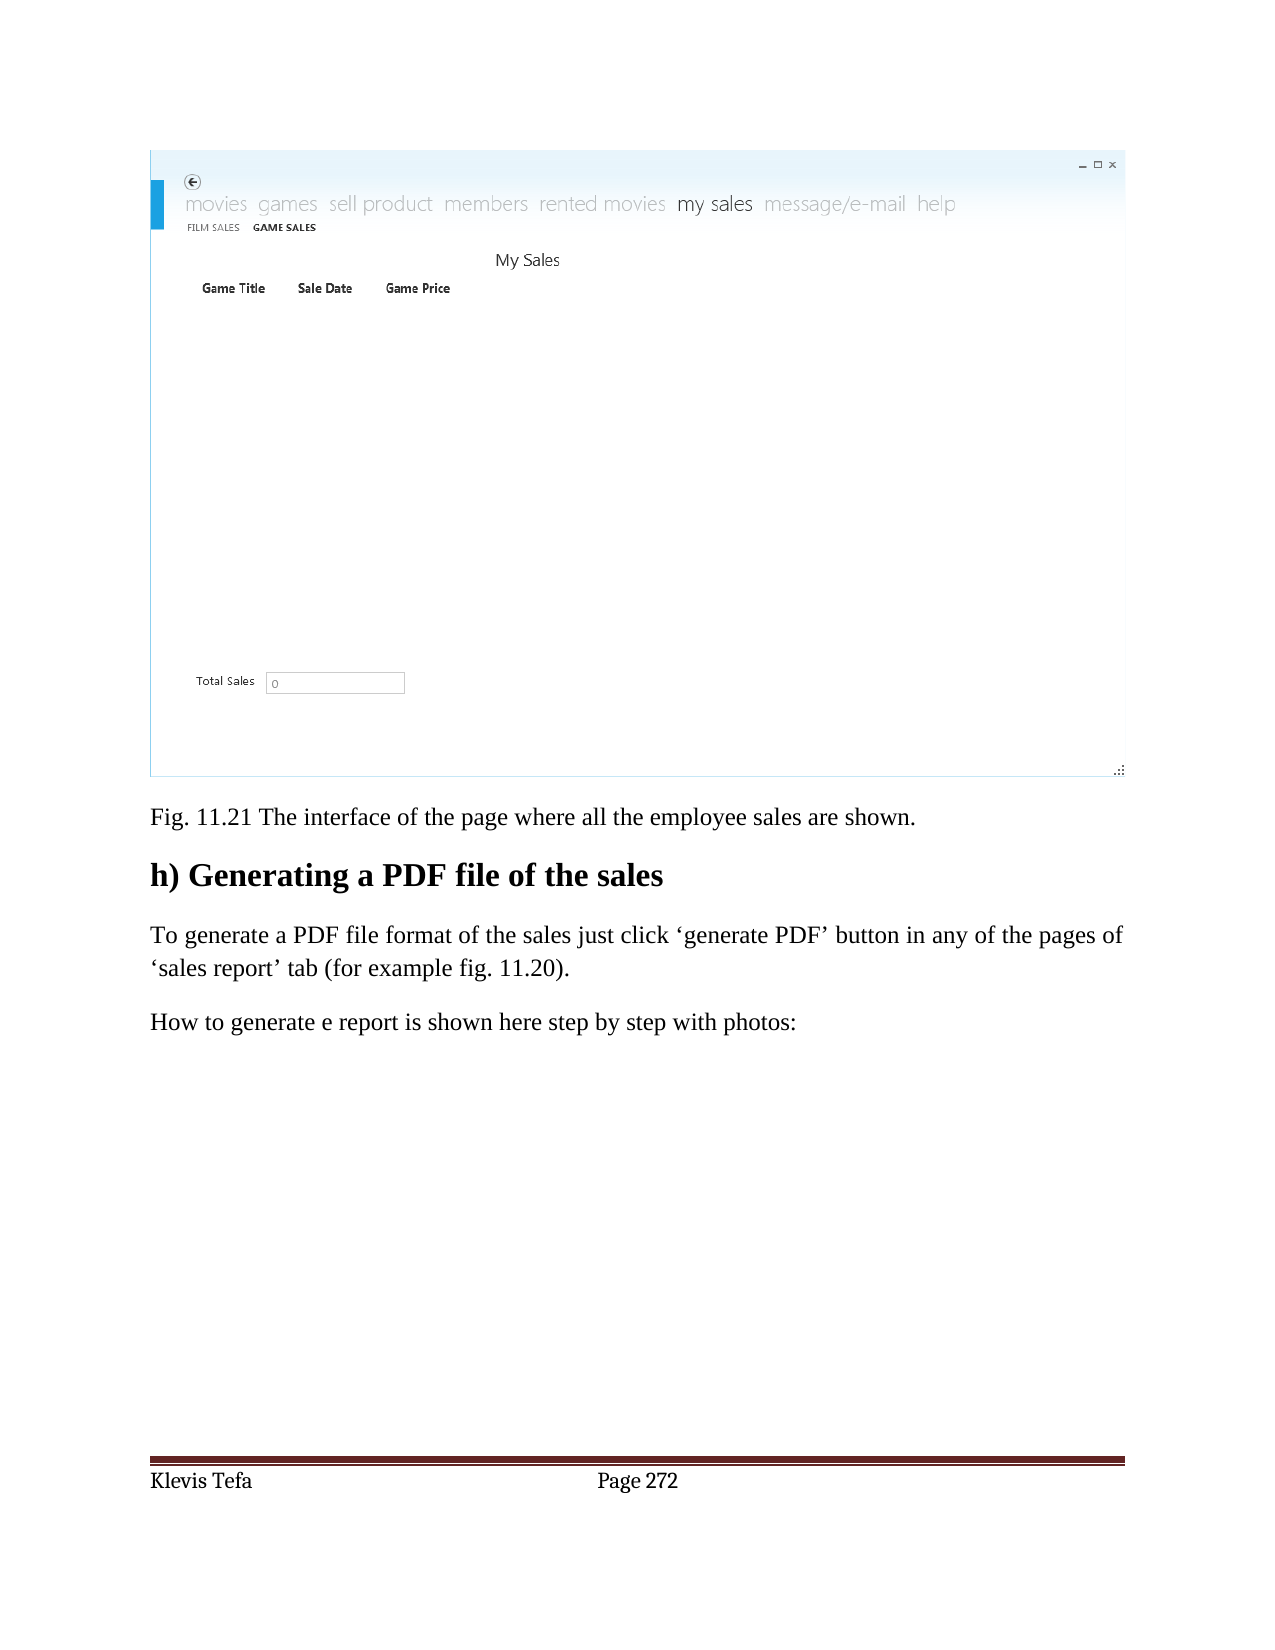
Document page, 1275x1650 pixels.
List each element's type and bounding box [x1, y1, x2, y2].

picture [150, 150, 1125, 777]
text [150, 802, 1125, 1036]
